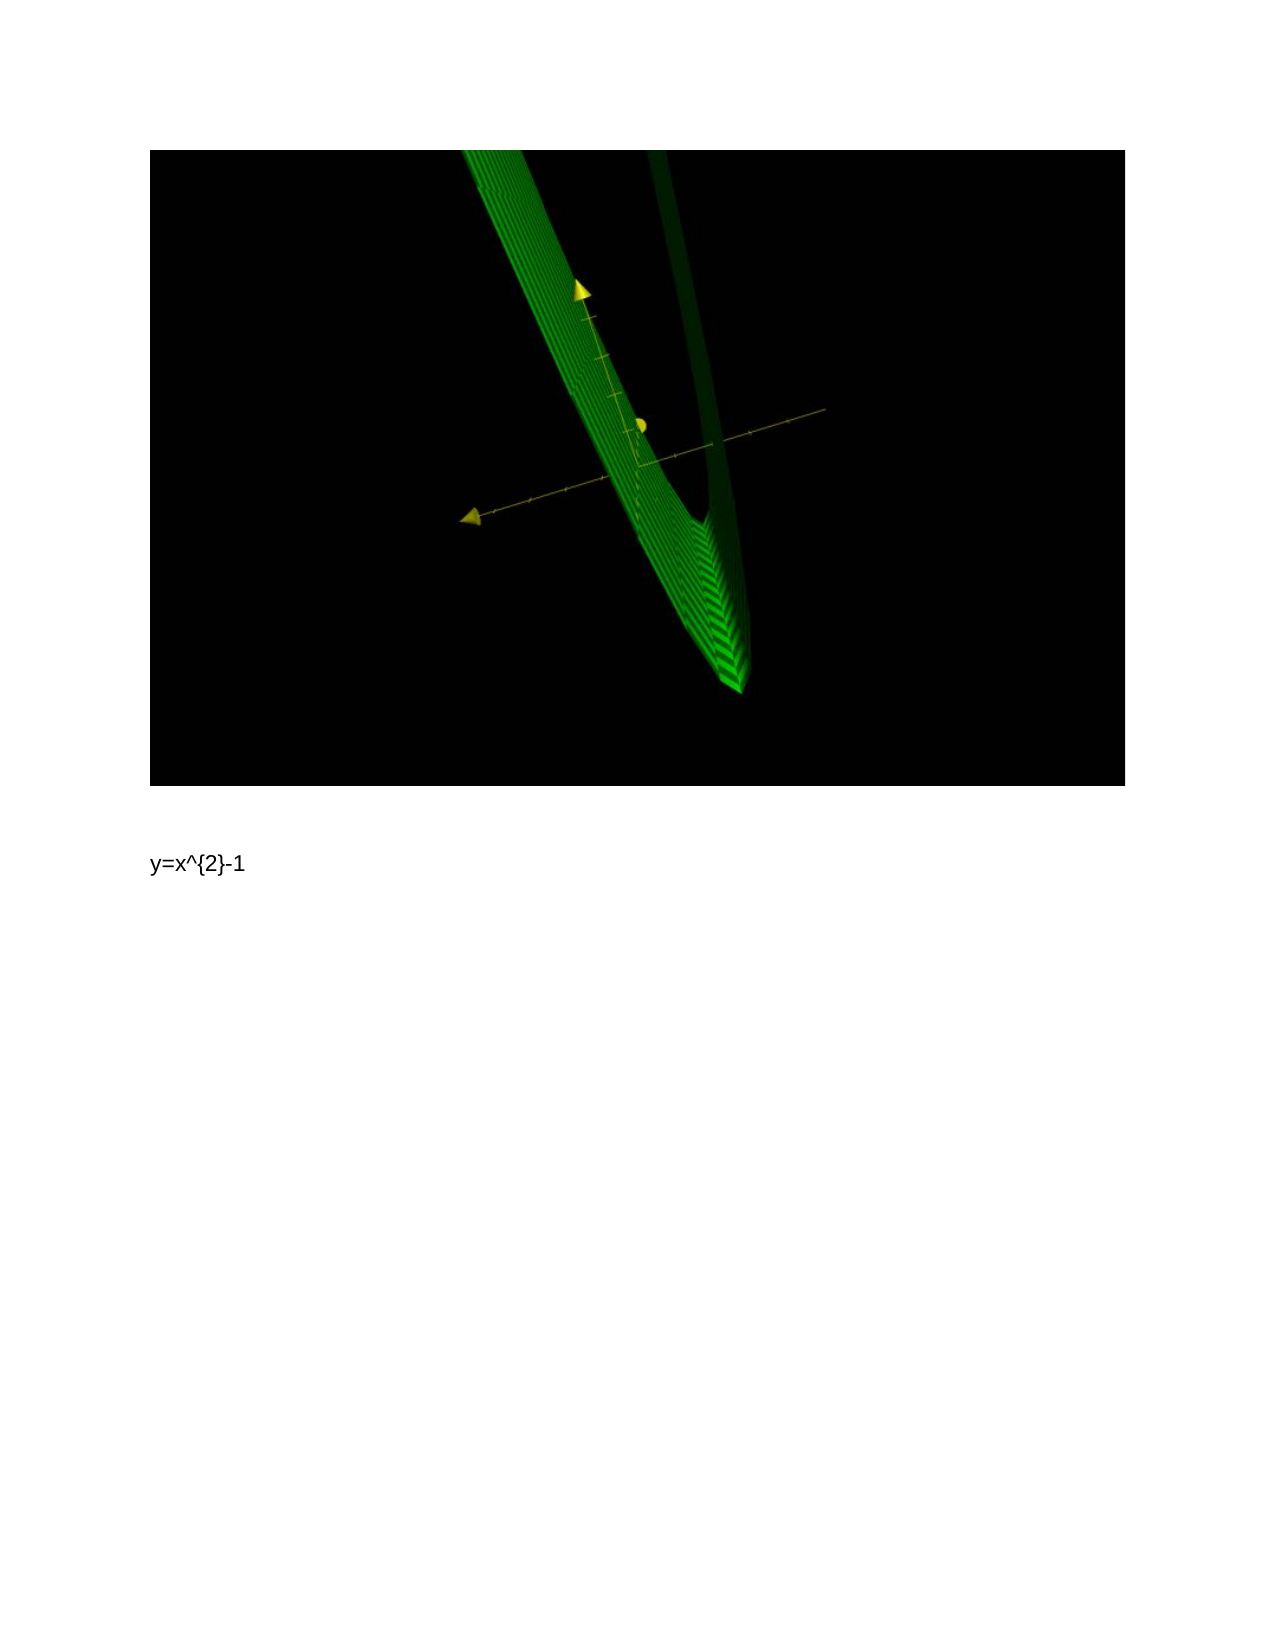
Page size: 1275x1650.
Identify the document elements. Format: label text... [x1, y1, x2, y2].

text y=x^{2}-1 [150, 850, 1125, 876]
picture [150, 150, 1125, 786]
